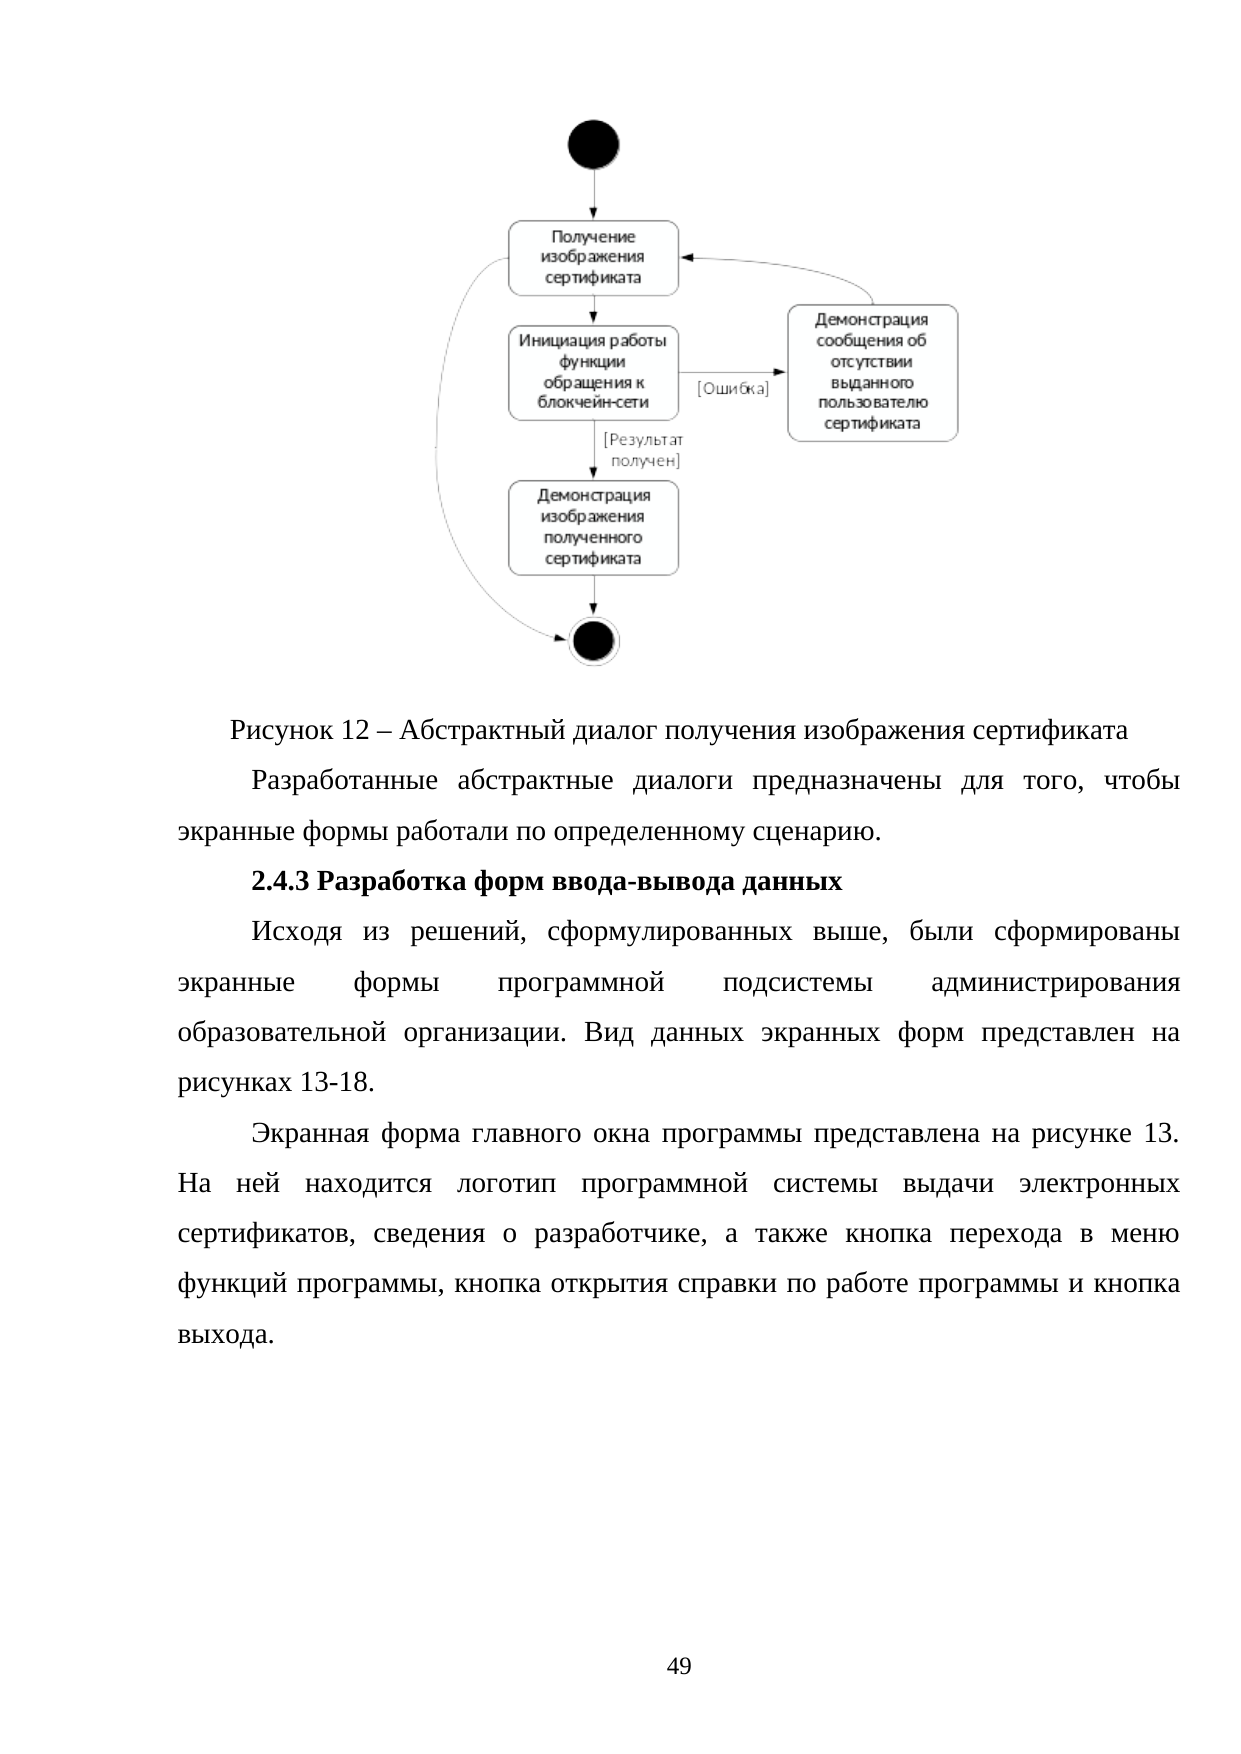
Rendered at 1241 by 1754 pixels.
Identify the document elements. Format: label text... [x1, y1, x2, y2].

text Рисунок 12 – Абстрактный диалог получения изображения сертификата [177, 712, 1181, 746]
subtitle 2.4.3 Разработка форм ввода-вывода данных [177, 863, 1181, 897]
text Разработанные абстрактные диалоги предназначены для того, чтобы экранные формы работали по определенному сценарию. [177, 762, 1181, 846]
text Экранная форма главного окна программы представлена на рисунке 13. На ней находится логотип программной системы выдачи электронных сертификатов, сведения о разработчике, а также кнопка перехода в меню функций программы, кнопка открытия справки по работе программы и кнопка выхода. [177, 1115, 1181, 1349]
text Исходя из решений, сформулированных выше, были сформированы экранные формы программной подсистемы администрирования образовательной организации. Вид данных экранных форм представлен на рисунках 13-18. [177, 913, 1181, 1098]
